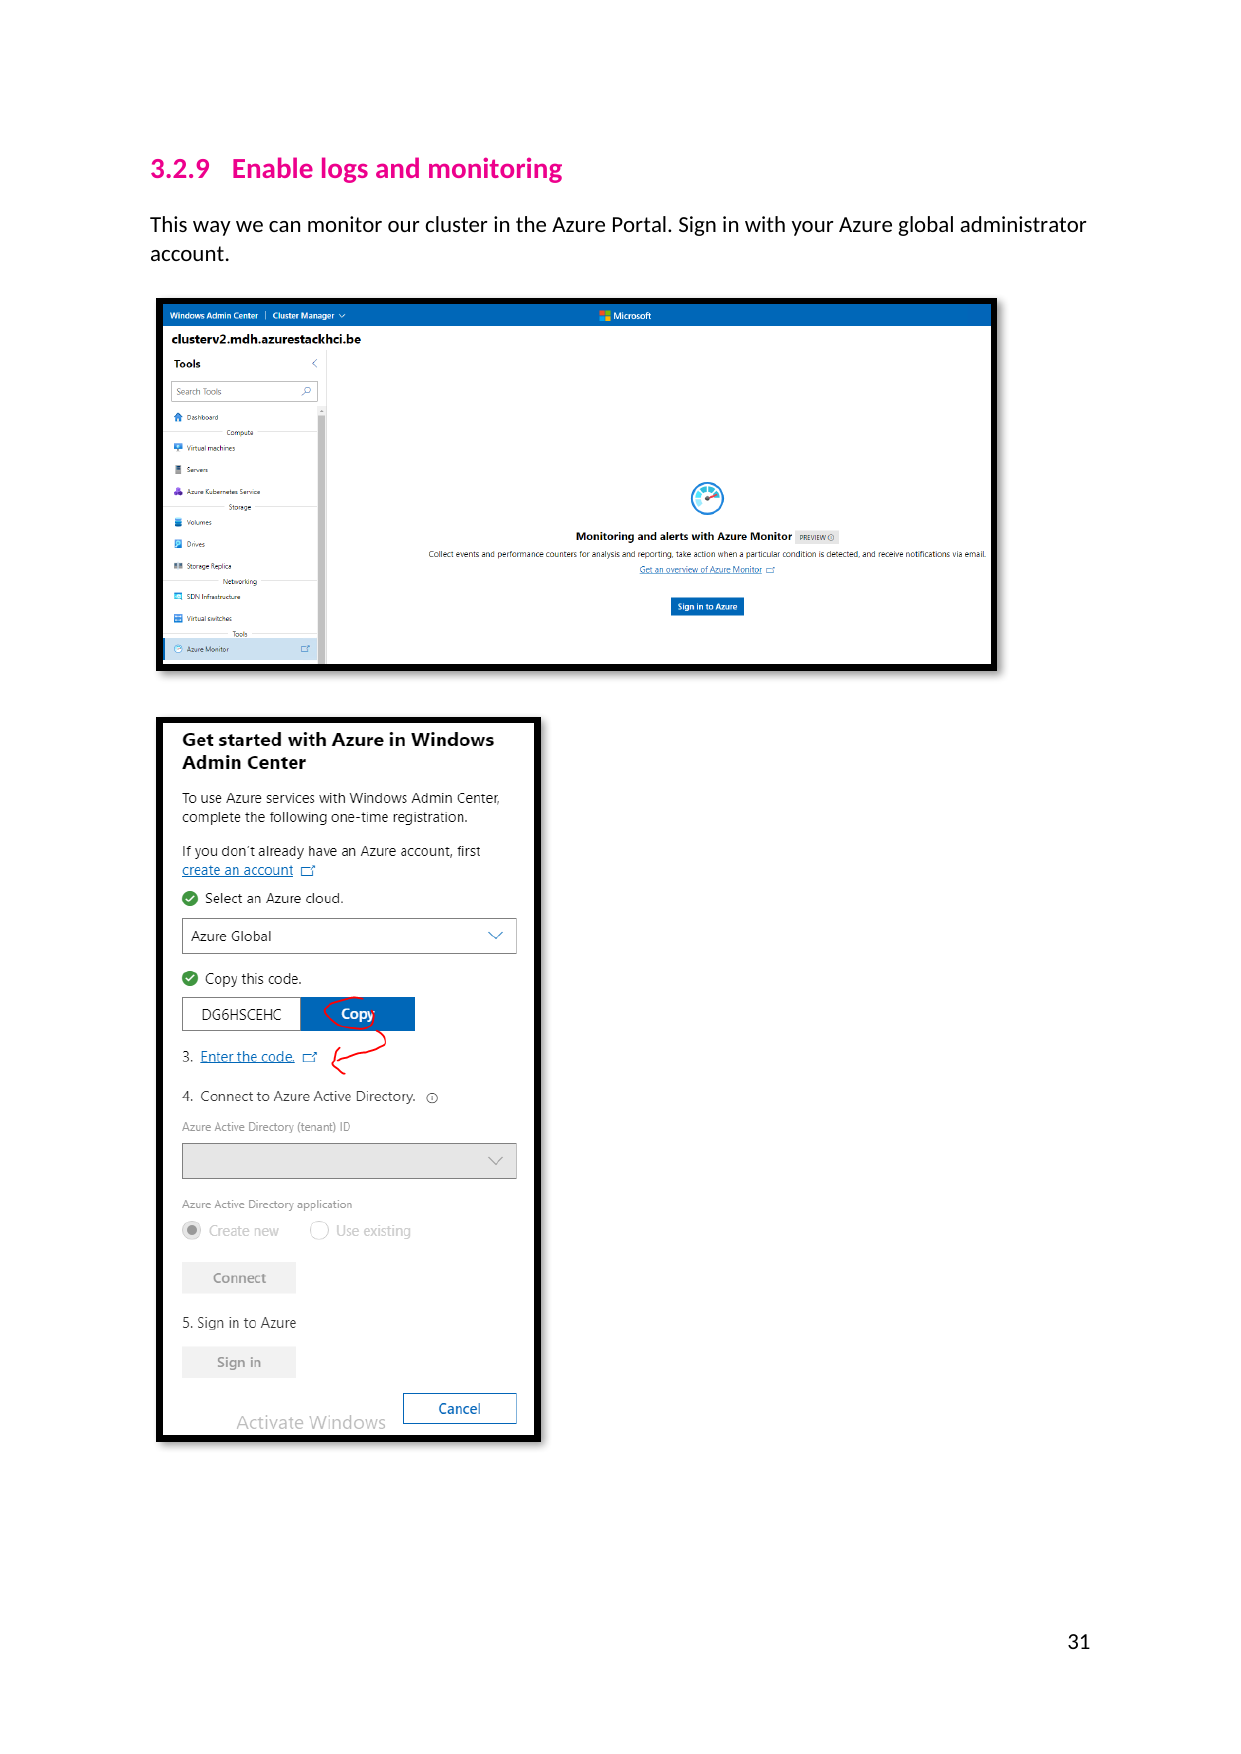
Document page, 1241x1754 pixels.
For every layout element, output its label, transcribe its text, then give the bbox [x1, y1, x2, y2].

picture [163, 304, 991, 664]
subtitle Enable logs and monitoring [150, 150, 1090, 186]
picture [163, 723, 534, 1435]
text This way we can monitor our cluster in the Azure Portal. Sign in with your Azure global administrator account. [150, 211, 1090, 267]
